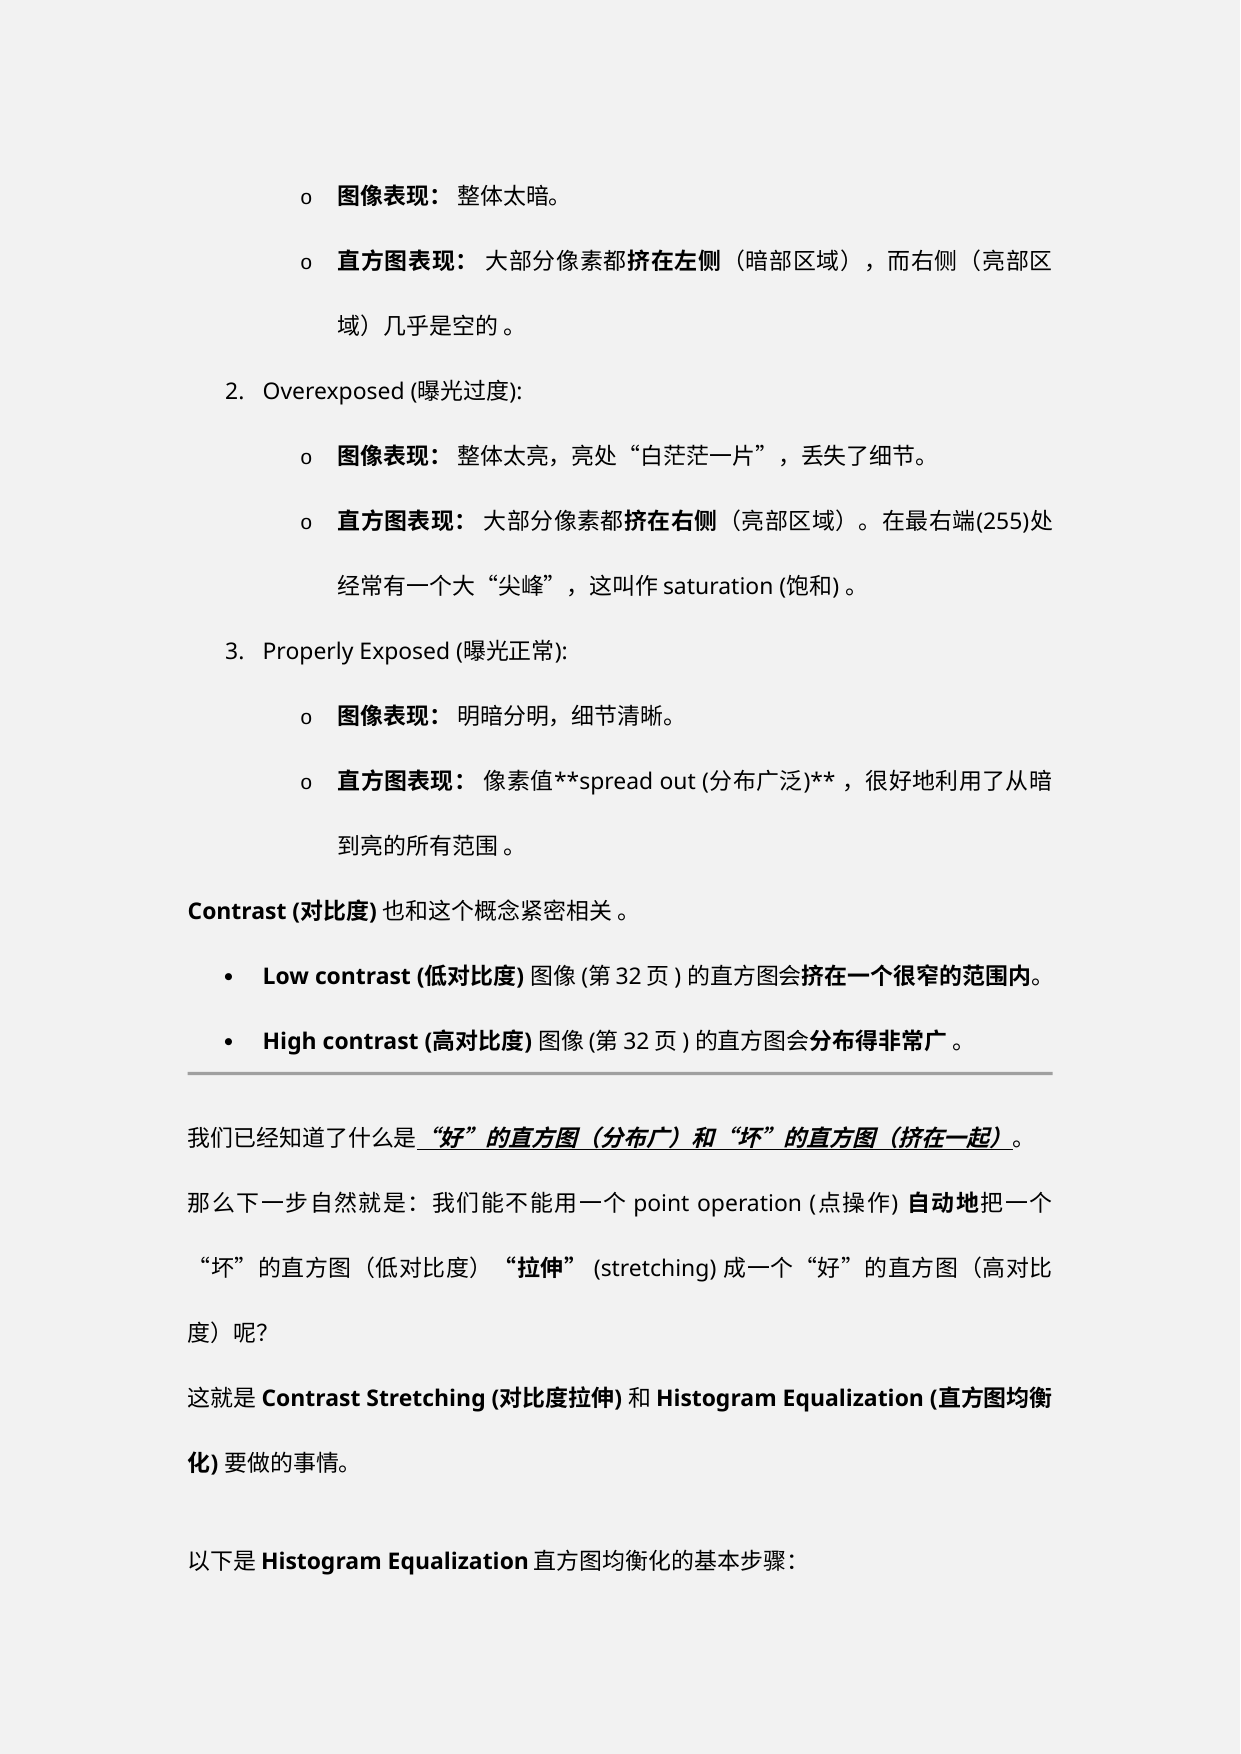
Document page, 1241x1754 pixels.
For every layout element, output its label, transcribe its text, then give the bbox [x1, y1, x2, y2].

text 我们已经知道了什么是“好”的直方图（分布广）和“坏”的直方图（挤在一起）。 [187, 1104, 1053, 1169]
text 那么下一步自然就是：我们能不能用一个point operation (点操作) 自动地把一个“坏”的直方图（低对比度）“拉伸” (stretching) 成一个“好”的直方图（高对比度）呢？ [187, 1169, 1053, 1364]
text 以下是Histogram Equalization直方图均衡化的基本步骤： [187, 1527, 1053, 1592]
list Low contrast (低对比度) 图像 (第32页 ) 的直方图会挤在一个很窄的范围内。 [225, 942, 1053, 1007]
list 直方图表现： 像素值**spread out (分布广泛)** ，很好地利用了从暗到亮的所有范围 。 [300, 747, 1053, 877]
list 图像表现： 整体太亮，亮处“白茫茫一片”，丢失了细节。 [300, 422, 1053, 487]
text Contrast (对比度) 也和这个概念紧密相关 。 [187, 877, 1053, 942]
list 直方图表现： 大部分像素都挤在右侧（亮部区域）。在最右端(255)处经常有一个大“尖峰”，这叫作saturation (饱和) 。 [300, 487, 1053, 617]
list Overexposed (曝光过度): [225, 357, 1053, 422]
list 图像表现： 明暗分明，细节清晰。 [300, 682, 1053, 747]
list 直方图表现： 大部分像素都挤在左侧（暗部区域），而右侧（亮部区域）几乎是空的 。 [300, 227, 1053, 357]
list Properly Exposed (曝光正常): [225, 617, 1053, 682]
text 这就是 Contrast Stretching (对比度拉伸) 和 Histogram Equalization (直方图均衡化) 要做的事情。 [187, 1364, 1053, 1494]
list 图像表现： 整体太暗。 [300, 162, 1053, 227]
list High contrast (高对比度) 图像 (第32页 ) 的直方图会分布得非常广 。 [225, 1007, 1053, 1071]
